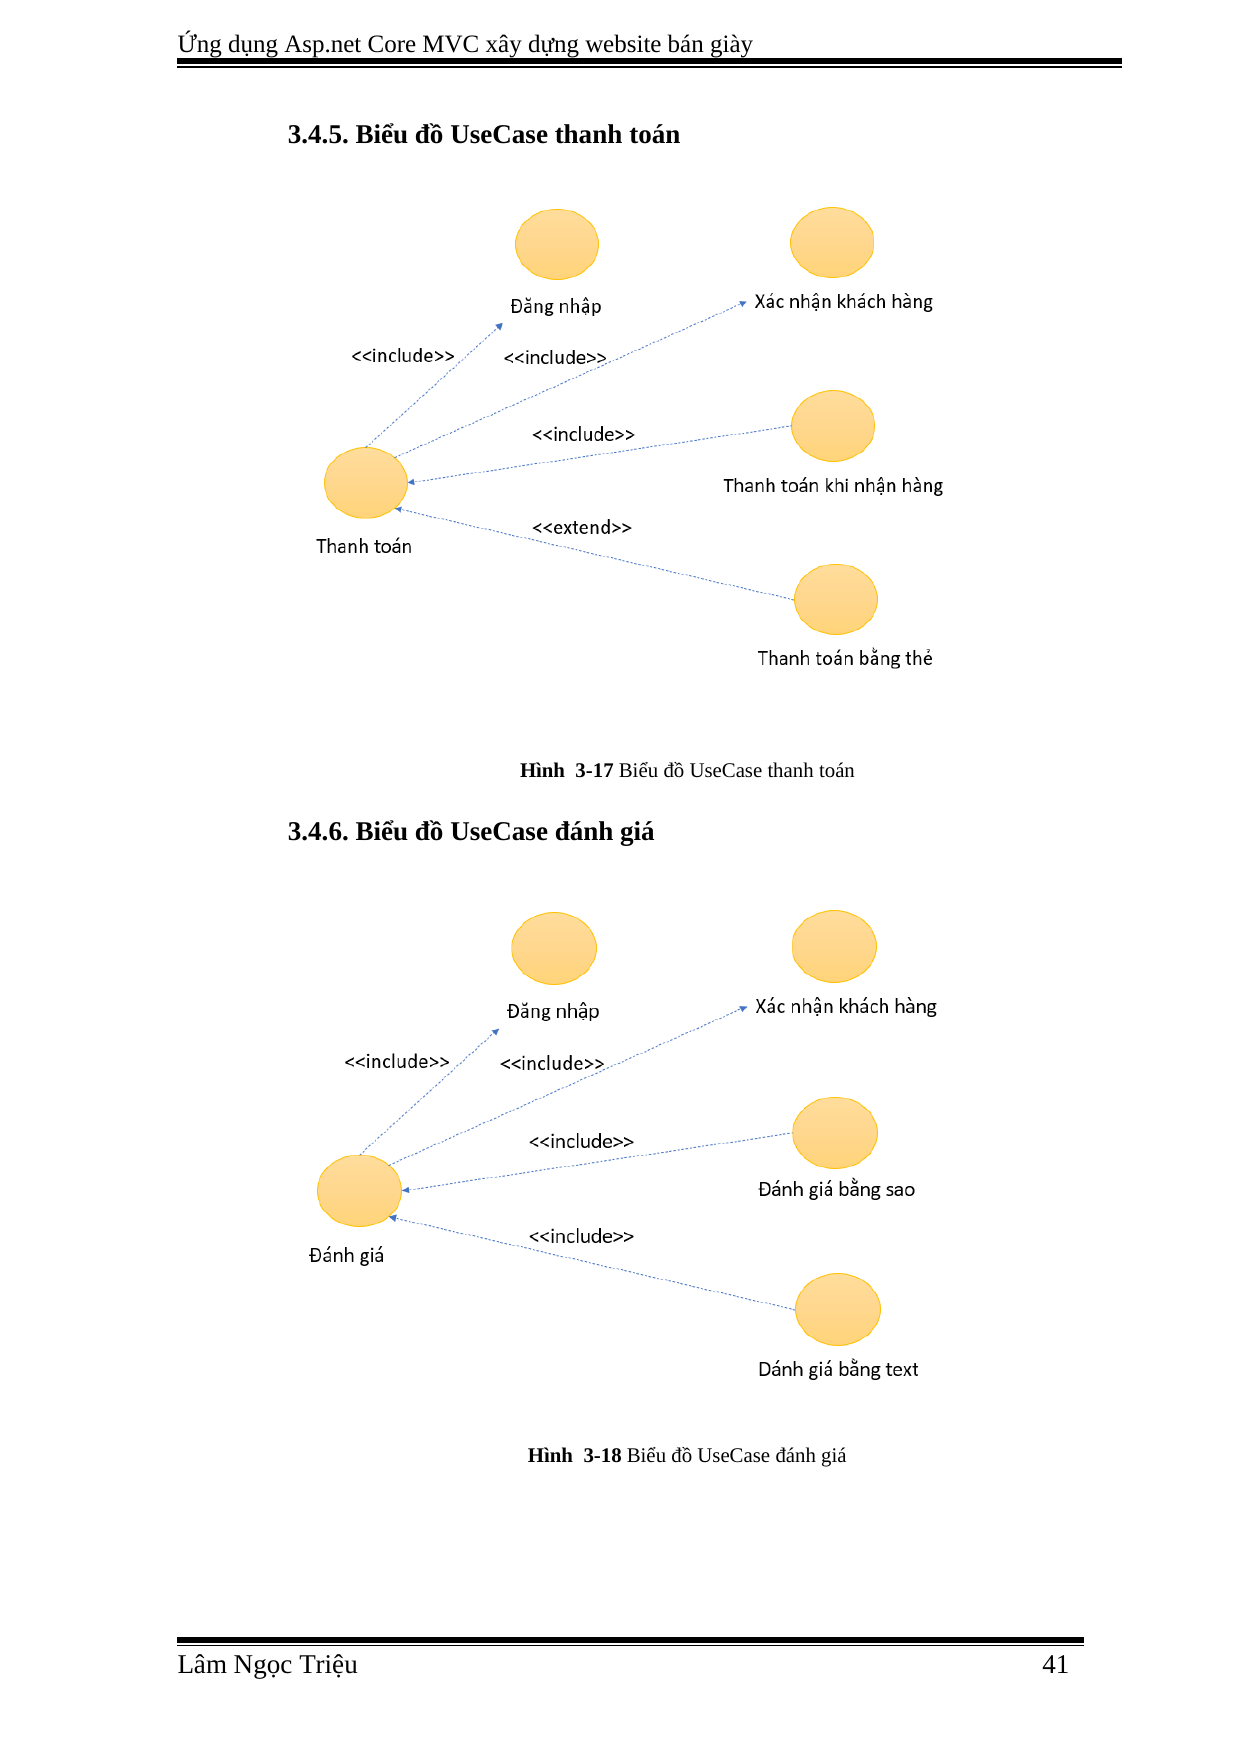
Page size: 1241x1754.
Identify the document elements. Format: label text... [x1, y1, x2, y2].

subtitle Biểu đồ UseCase thanh toán [213, 118, 1122, 149]
picture [252, 861, 1198, 1427]
text Hình 3-17 Biểu đồ UseCase thanh toán [177, 758, 1122, 782]
text Hình 3-18 Biểu đồ UseCase đánh giá [177, 1442, 1122, 1467]
picture [252, 164, 1198, 743]
subtitle Biểu đồ UseCase đánh giá [213, 815, 1122, 846]
